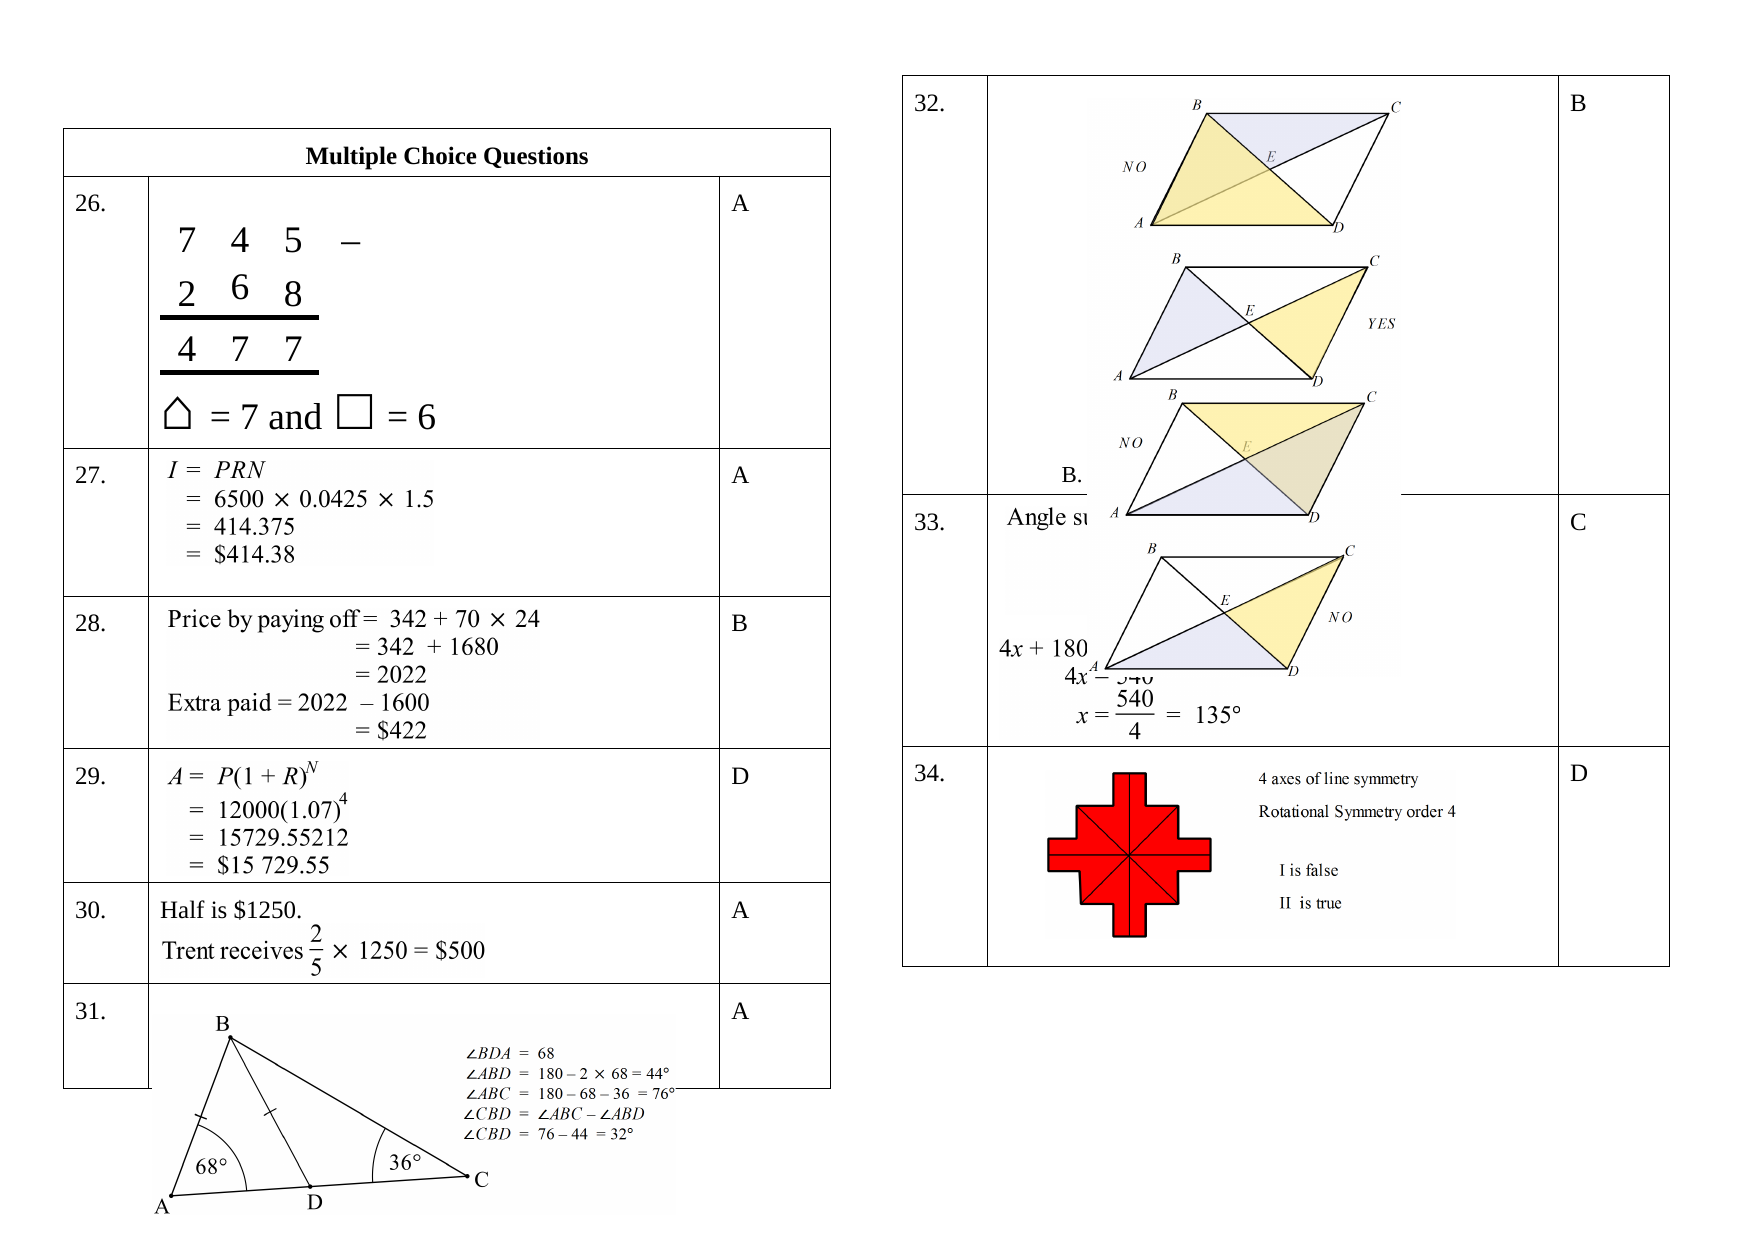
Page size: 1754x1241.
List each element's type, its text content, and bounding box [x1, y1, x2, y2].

picture [160, 923, 485, 978]
picture [166, 608, 540, 743]
table_cell A [720, 883, 830, 983]
table_cell [64, 749, 148, 882]
table_cell [988, 495, 1558, 746]
table_cell [903, 495, 987, 746]
table_cell A [720, 984, 830, 1088]
table_cell B [1559, 76, 1669, 494]
table_cell [149, 449, 719, 596]
table_cell [64, 597, 148, 748]
table_cell B [720, 597, 830, 748]
table_cell [903, 747, 987, 966]
table_cell [64, 449, 148, 596]
picture [998, 98, 1402, 740]
table_header Multiple Choice Questions [64, 129, 830, 176]
table_cell [988, 747, 1558, 966]
table_cell [64, 984, 148, 1088]
table_cell [149, 984, 719, 1088]
table_cell [64, 177, 148, 448]
picture [152, 1014, 676, 1215]
table_cell [149, 597, 719, 748]
table_cell ⌂ = 7 and □ = 6 [149, 177, 719, 448]
table_cell [149, 749, 719, 882]
table_cell [903, 76, 987, 494]
table_cell C [1559, 495, 1669, 746]
table_cell D [720, 749, 830, 882]
picture [166, 460, 434, 566]
table_cell D [1559, 747, 1669, 966]
table_cell A [720, 177, 830, 448]
table_cell A [720, 449, 830, 596]
table_cell B. [988, 76, 1558, 494]
table_cell Half is $1250. [149, 883, 719, 983]
table_cell [64, 883, 148, 983]
picture [1045, 770, 1456, 939]
picture [166, 761, 349, 876]
